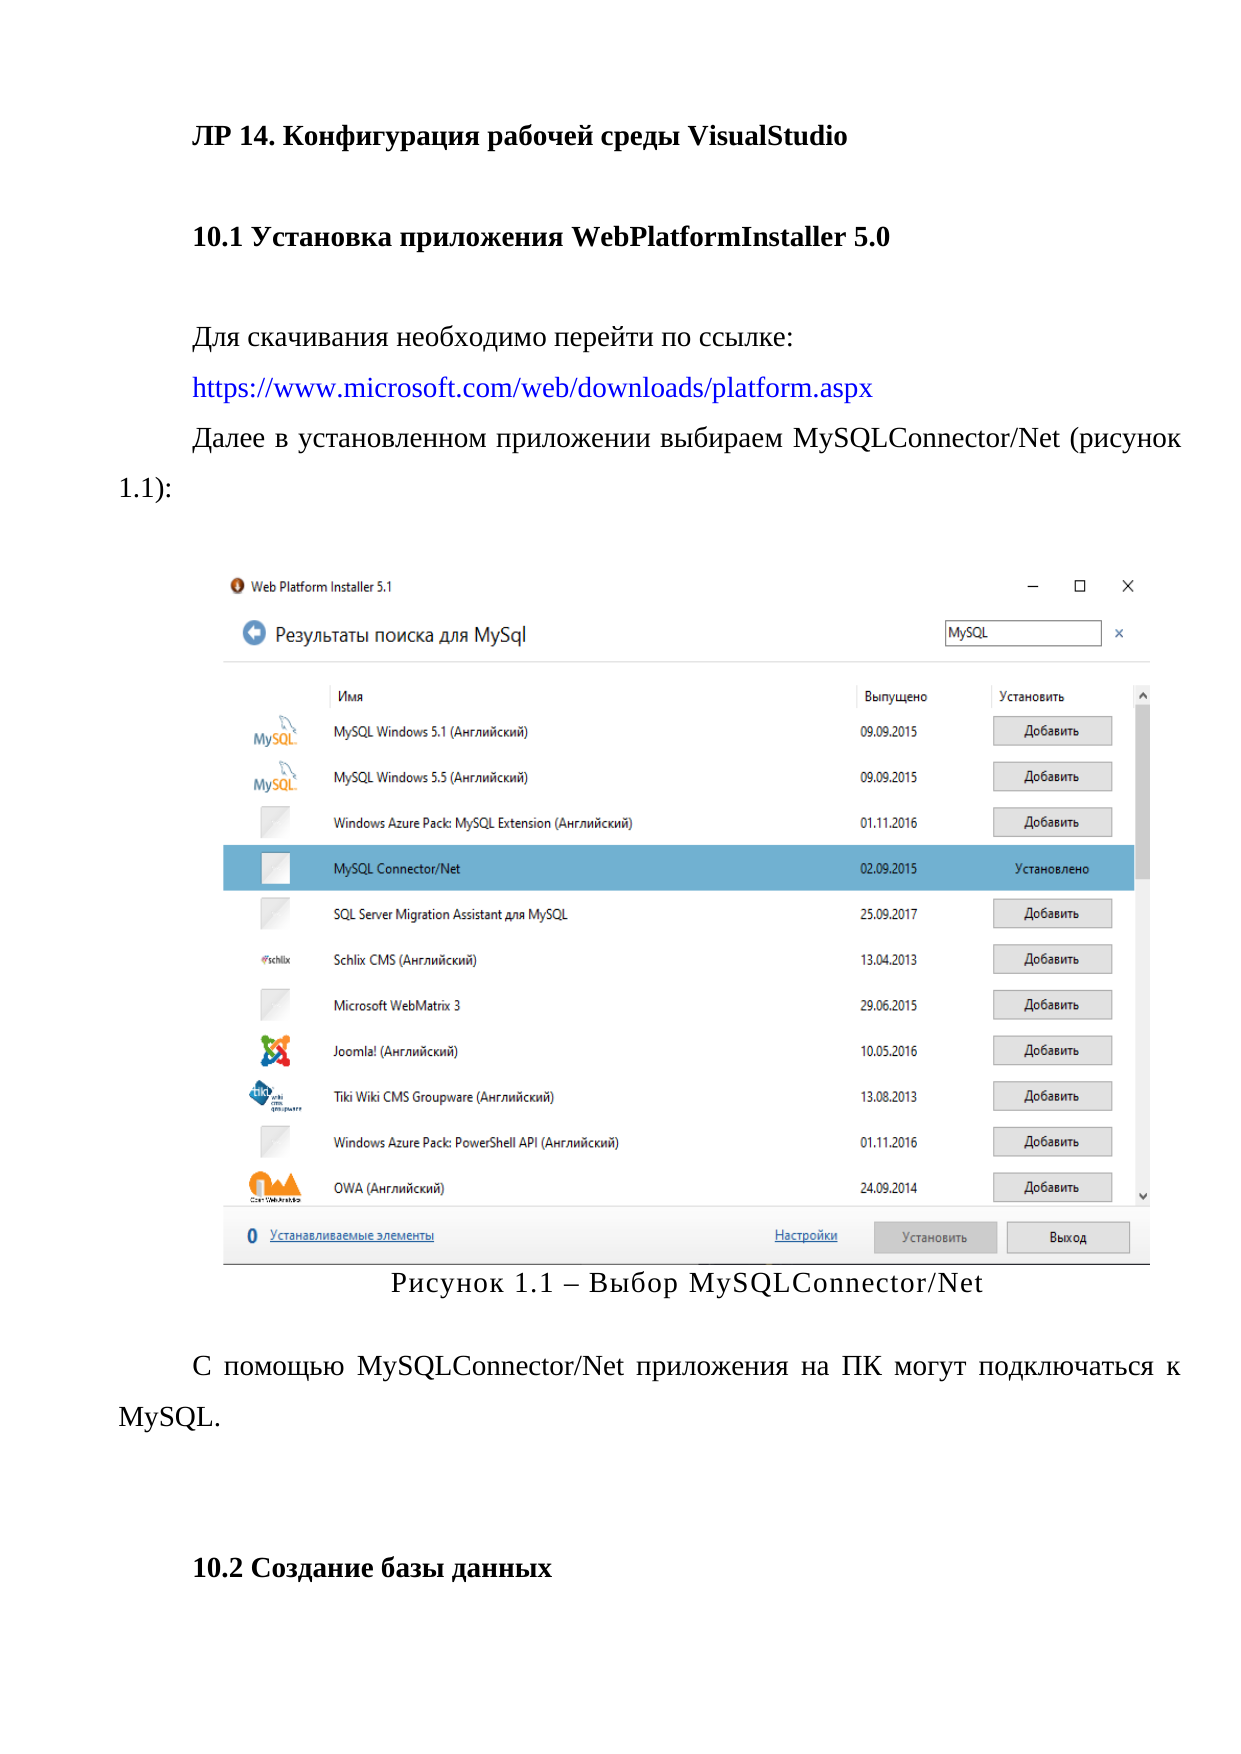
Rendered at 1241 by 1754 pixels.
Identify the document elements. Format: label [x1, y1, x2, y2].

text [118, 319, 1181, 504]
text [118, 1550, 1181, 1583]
picture [223, 571, 1150, 1265]
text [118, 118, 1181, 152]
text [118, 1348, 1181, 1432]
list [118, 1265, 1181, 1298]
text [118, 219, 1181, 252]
